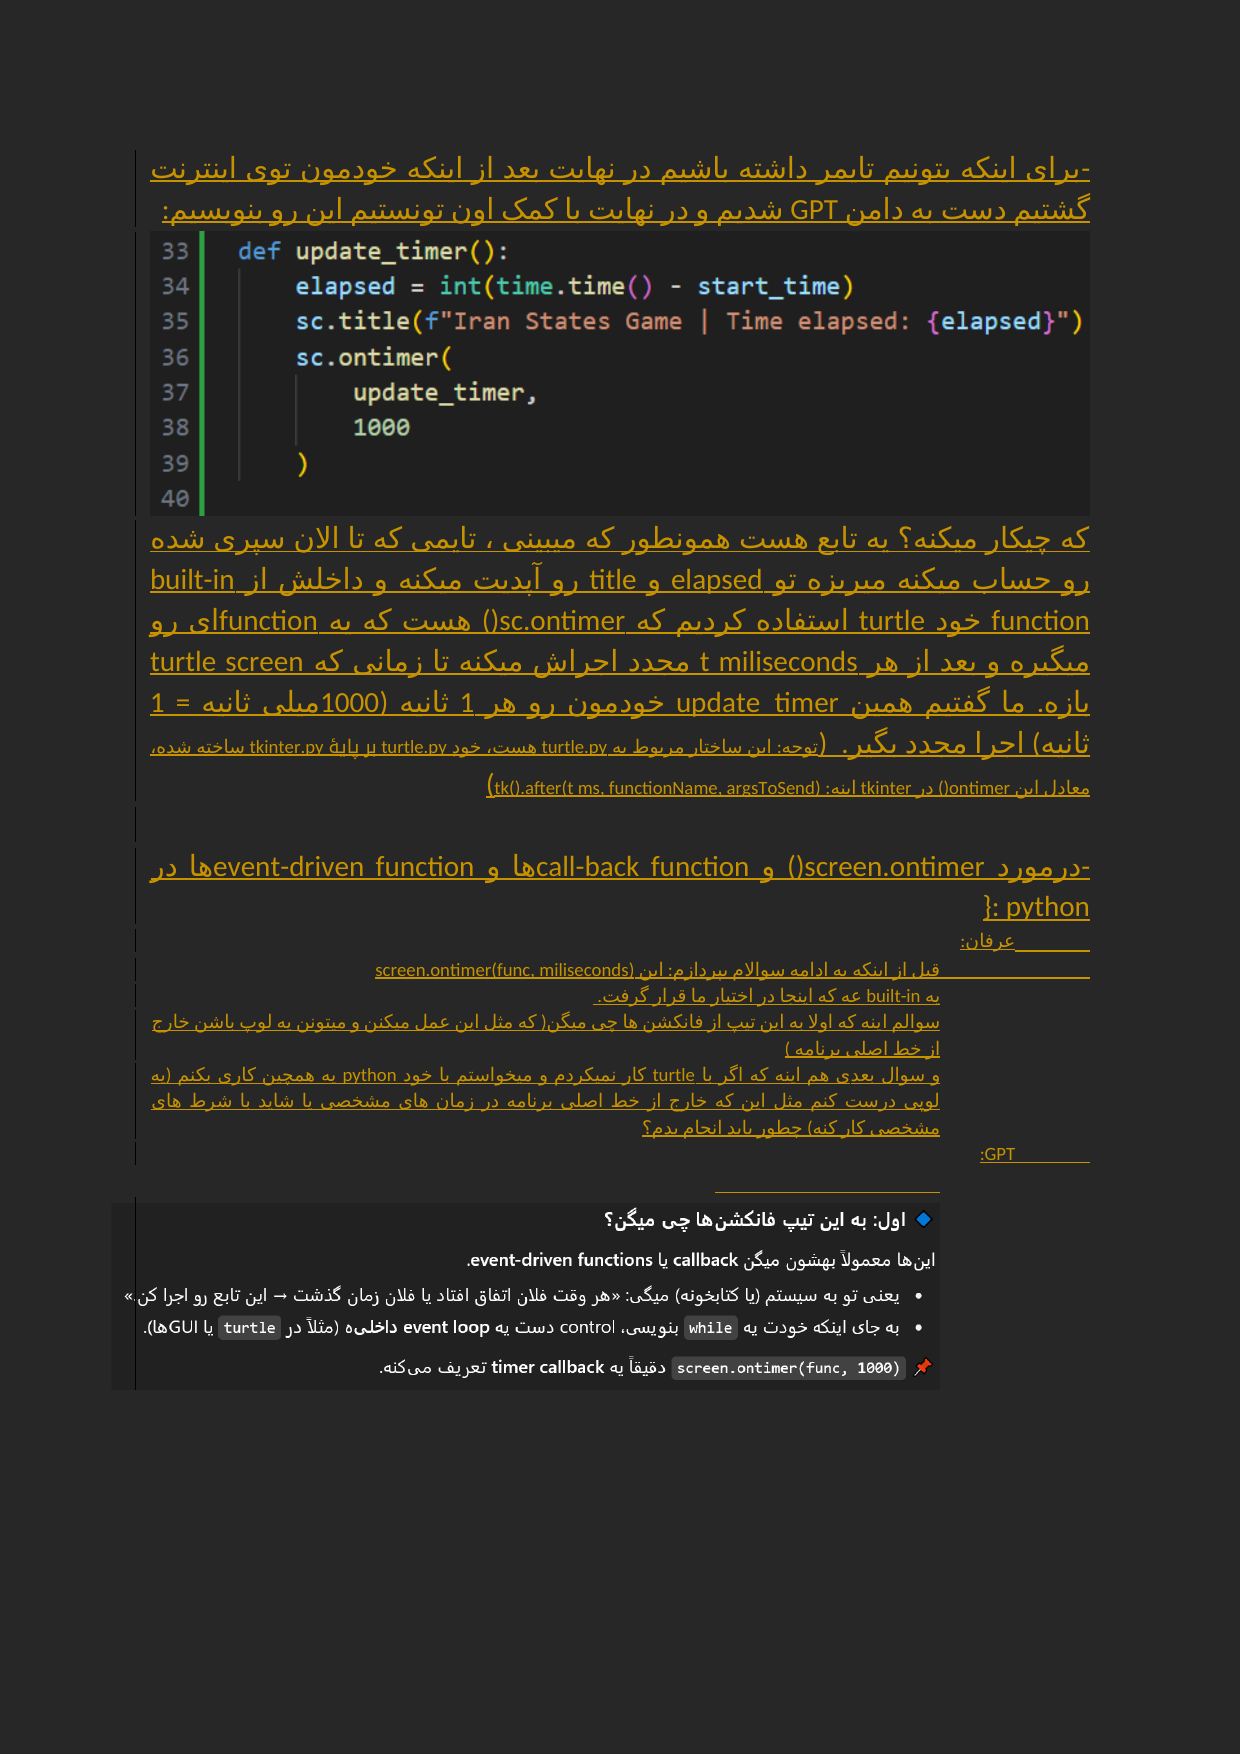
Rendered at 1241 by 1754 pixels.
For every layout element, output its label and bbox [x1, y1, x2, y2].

picture [150, 231, 1090, 516]
picture [136, 1203, 941, 1390]
picture [111, 1203, 135, 1390]
